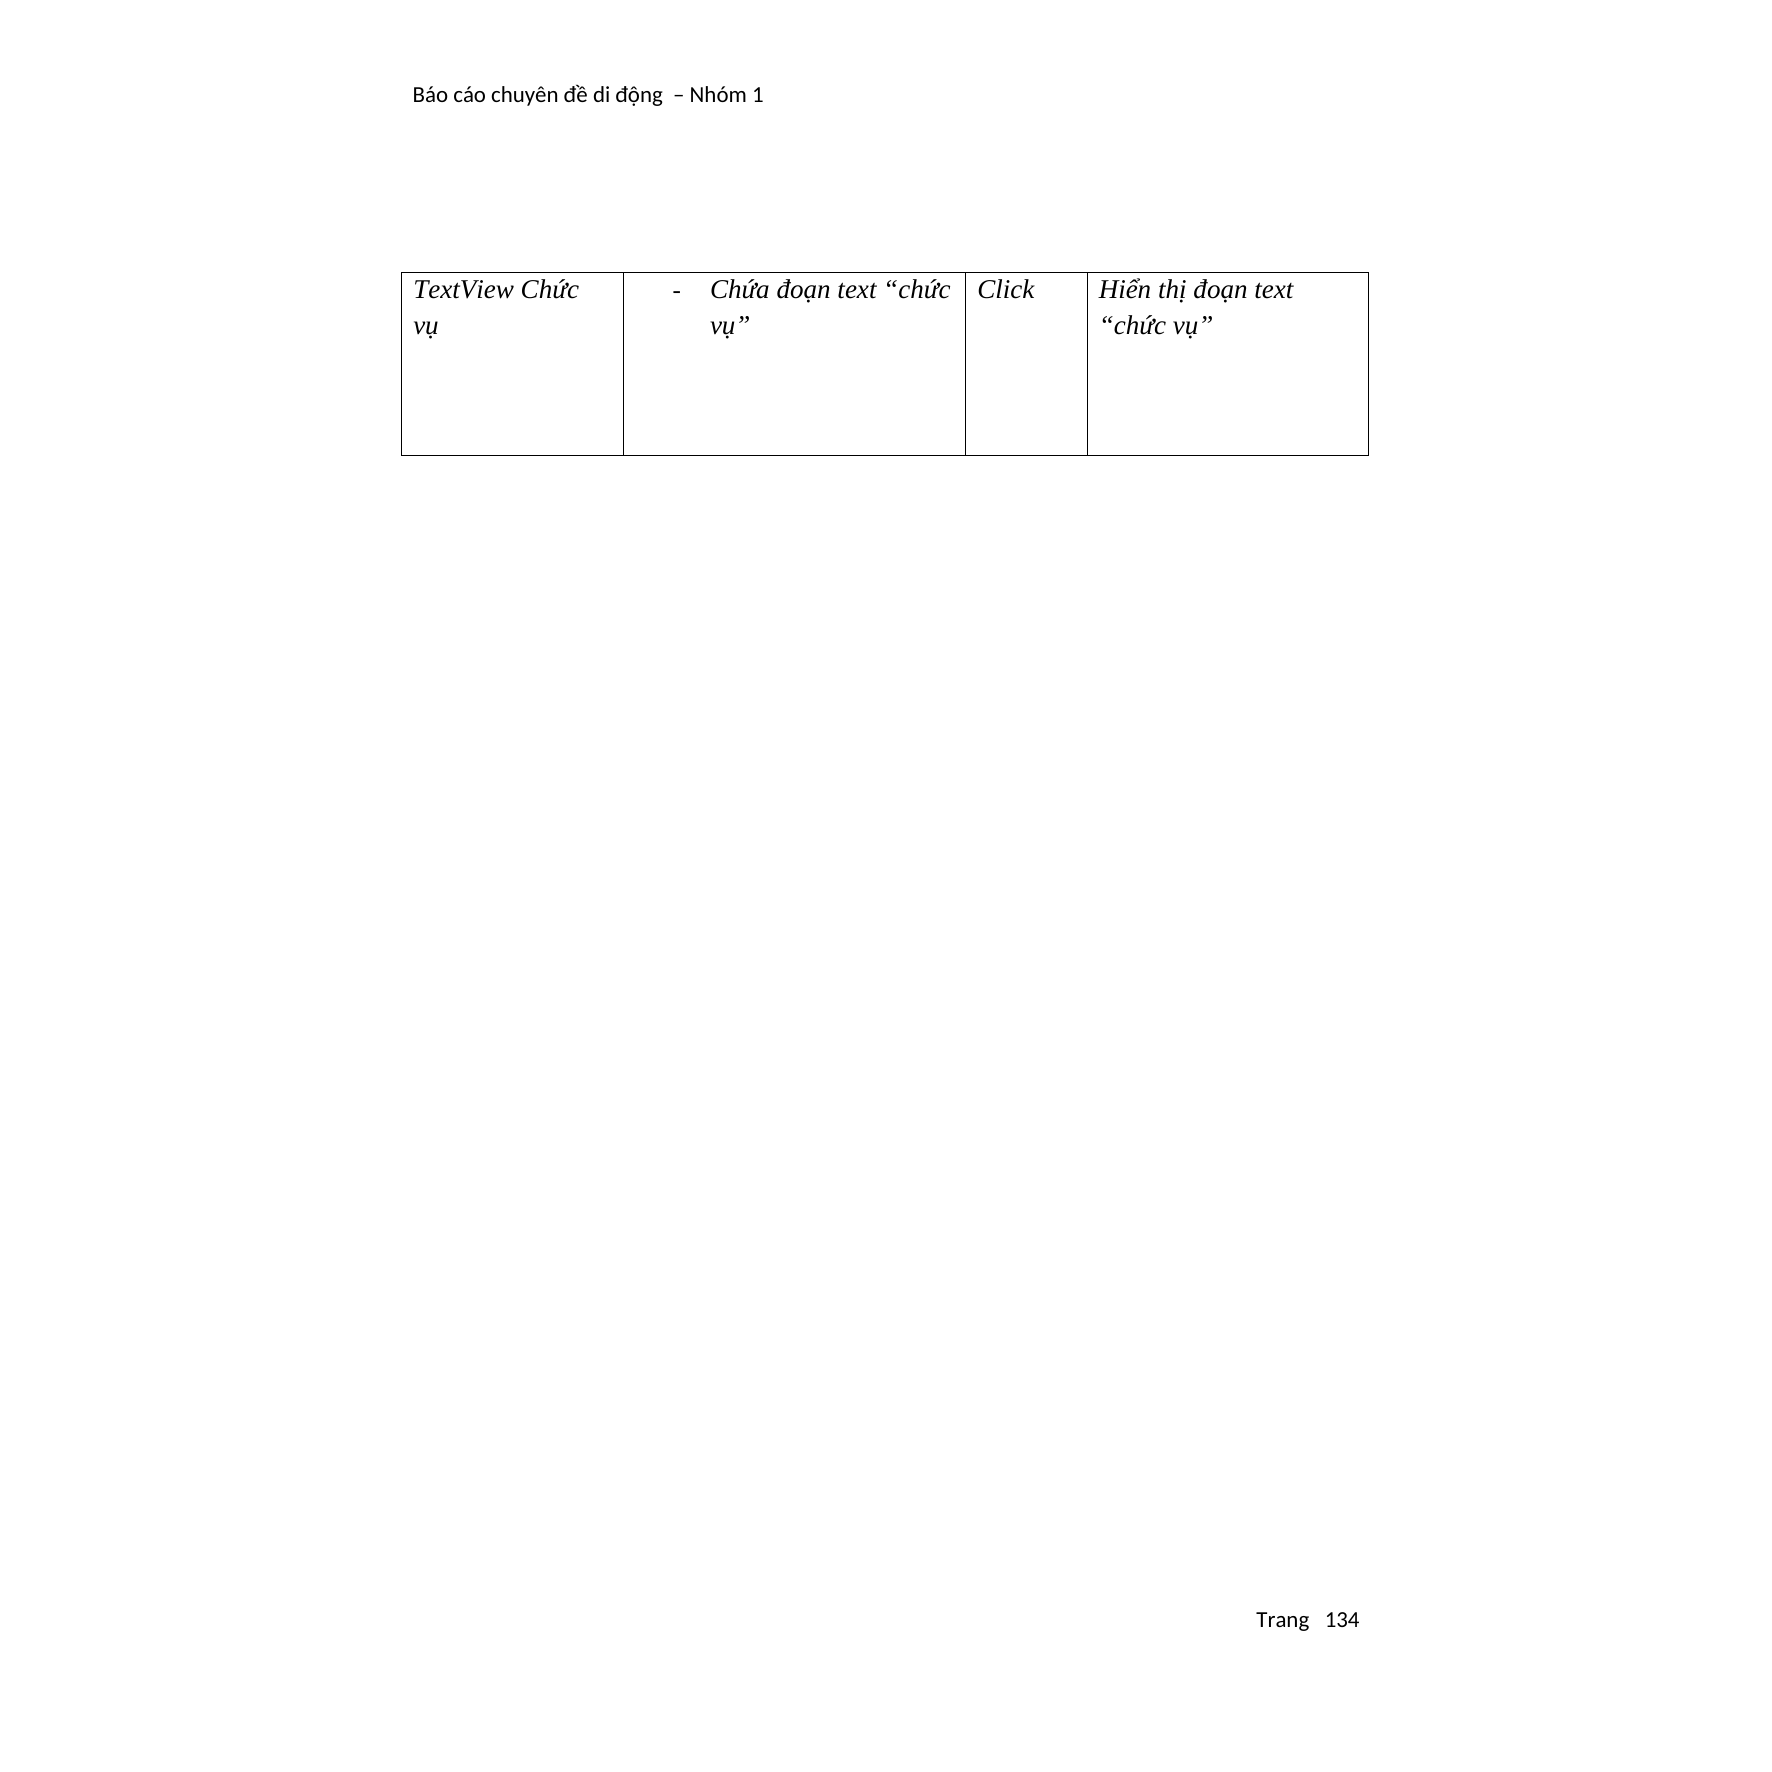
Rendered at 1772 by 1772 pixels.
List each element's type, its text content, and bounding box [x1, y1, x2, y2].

table_cell TextView Chức vụ [402, 273, 623, 455]
table_cell Chứa đoạn text “chức vụ” [624, 273, 965, 455]
table_cell Click [966, 273, 1087, 455]
table_cell Hiển thị đoạn text “chức vụ” [1088, 273, 1368, 455]
